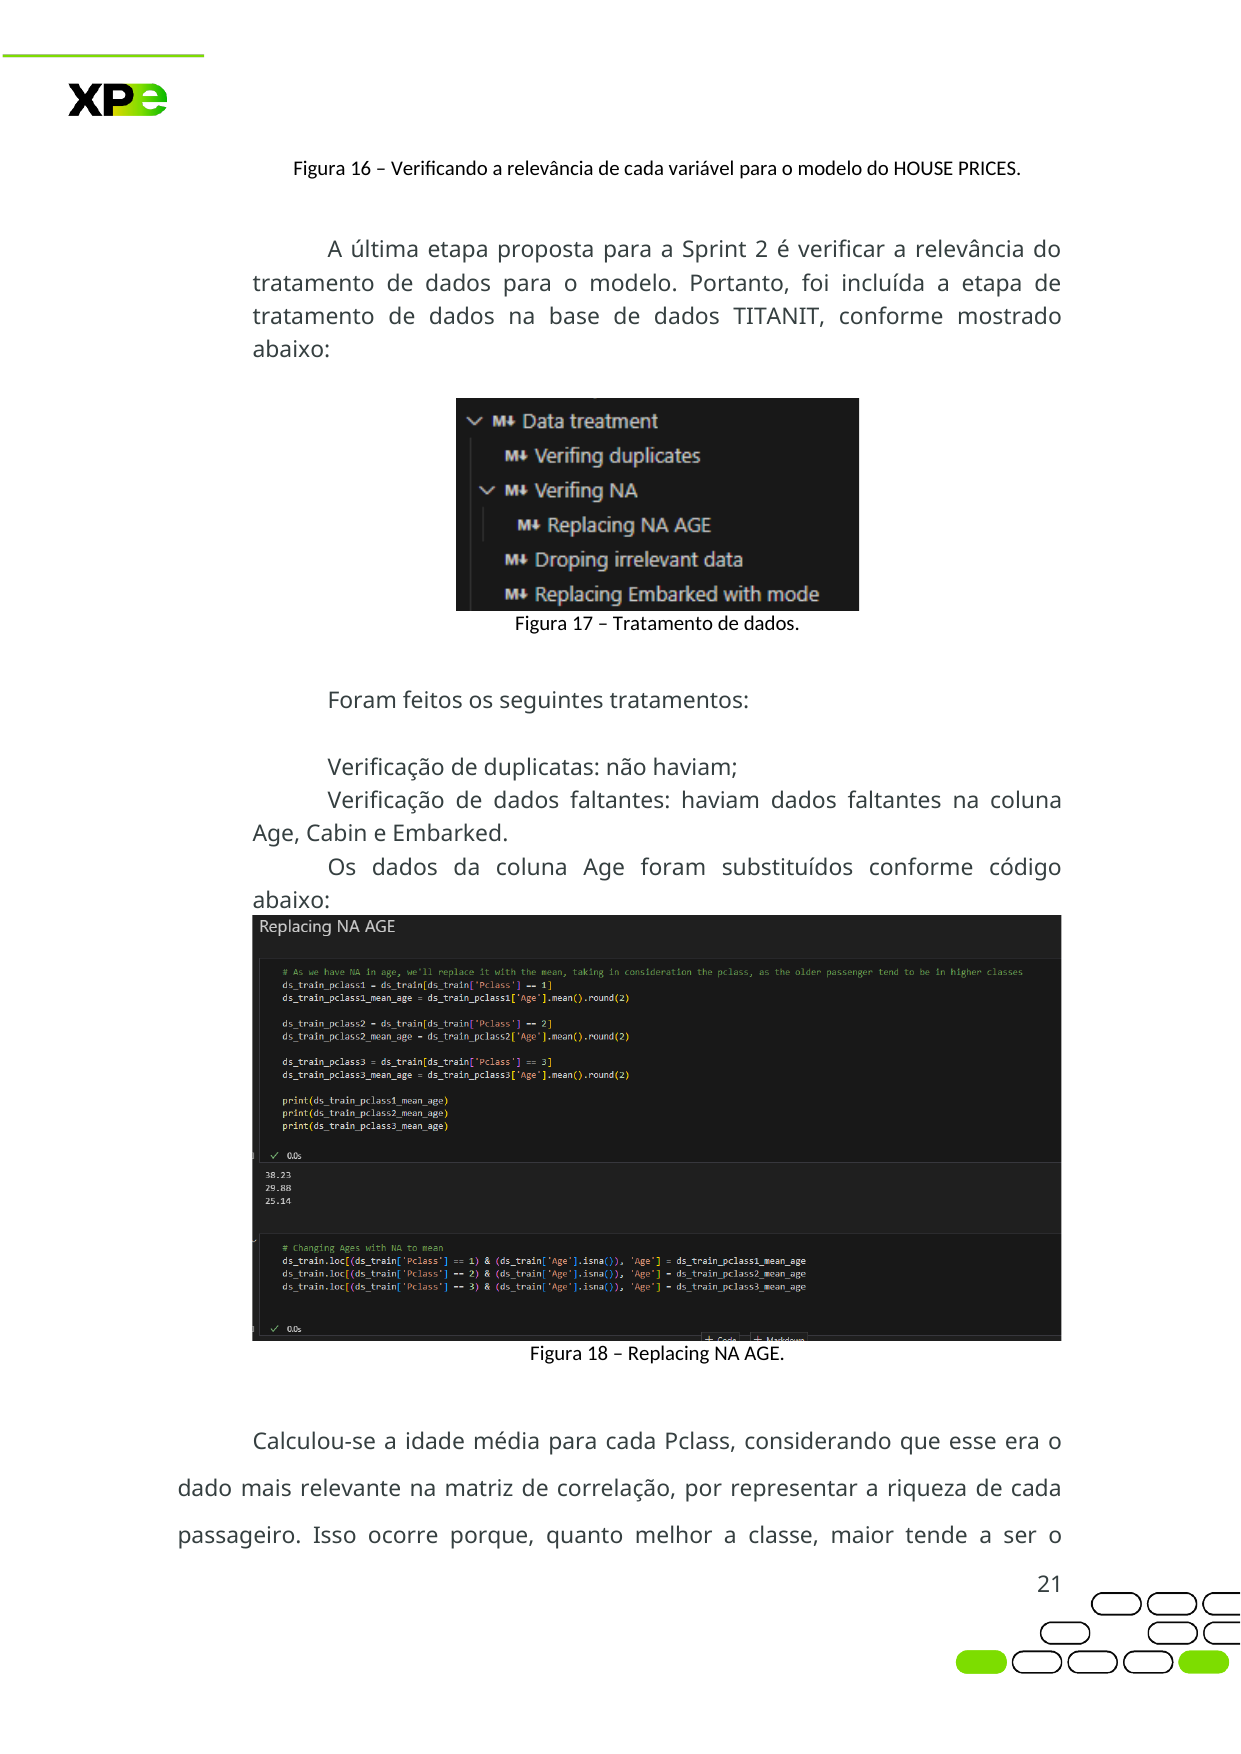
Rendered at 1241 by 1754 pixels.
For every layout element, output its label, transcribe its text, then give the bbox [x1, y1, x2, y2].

picture [456, 398, 860, 611]
text Figura 16 – Verificando a relevância de cada variável para o modelo do HOUSE PRICES. [252, 155, 1063, 181]
text Foram feitos os seguintes tratamentos: [252, 682, 1063, 715]
picture [252, 915, 1062, 1341]
text Verificação de duplicatas: não haviam; [252, 749, 1063, 782]
text Os dados da coluna Age foram substituídos conforme código abaixo: [252, 849, 1063, 915]
text Figura 18 – Replacing NA AGE. [252, 1340, 1063, 1366]
text A última etapa proposta para a Sprint 2 é verificar a relevância do tratamento de dados para o modelo. Portanto, foi incluída a etapa de tratamento de dados na base de dados TITANIT, conforme mostrado abaixo: [252, 231, 1063, 365]
text Figura 17 – Tratamento de dados. [252, 611, 1063, 636]
picture [2, 51, 205, 148]
text Verificação de dados faltantes: haviam dados faltantes na coluna Age, Cabin e Embarked. [252, 782, 1063, 849]
picture [955, 1592, 1241, 1674]
